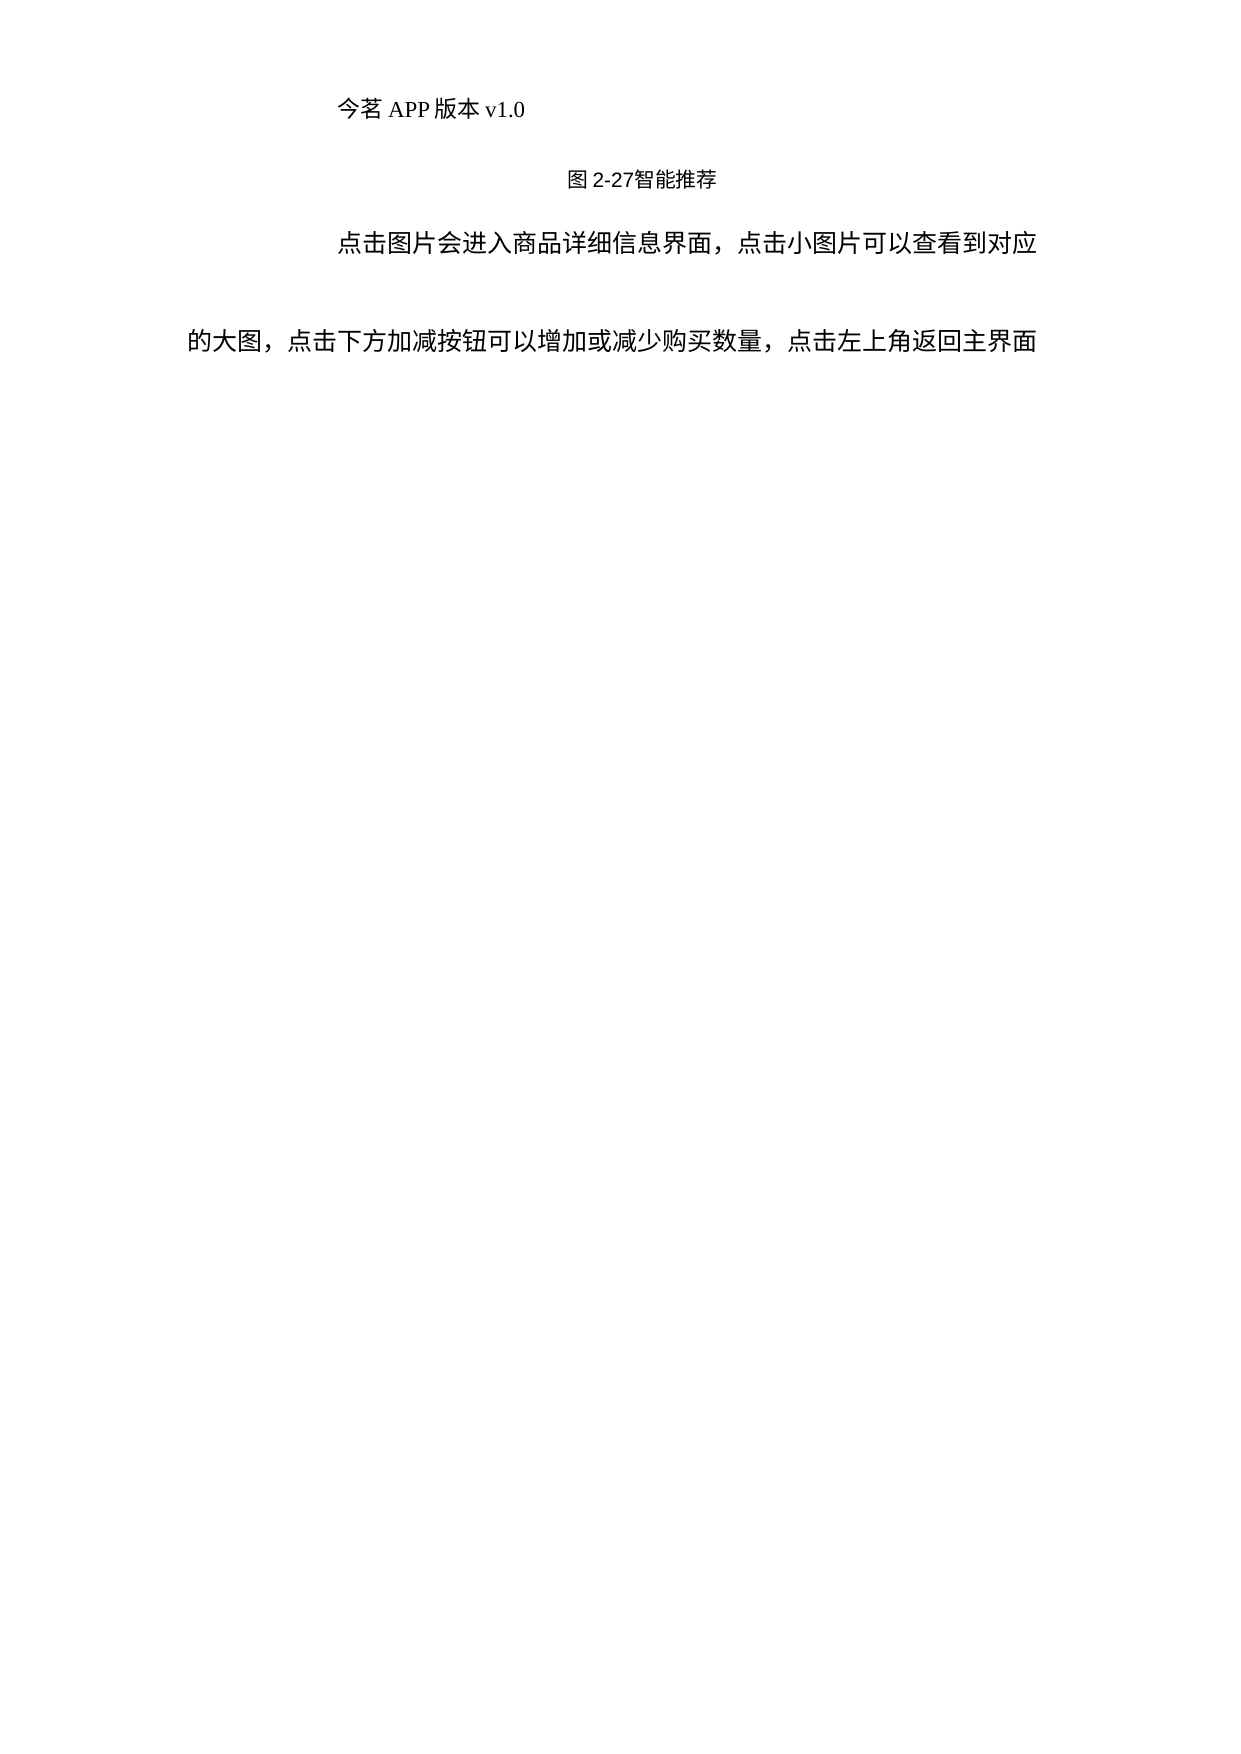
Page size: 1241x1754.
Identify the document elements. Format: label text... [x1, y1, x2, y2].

text 点击图片会进入商品详细信息界面，点击小图片可以查看到对应的大图，点击下方加减按钮可以增加或减少购买数量，点击左上角返回主界面 [187, 209, 1053, 372]
text 图 2-27智能推荐 [187, 162, 1053, 194]
